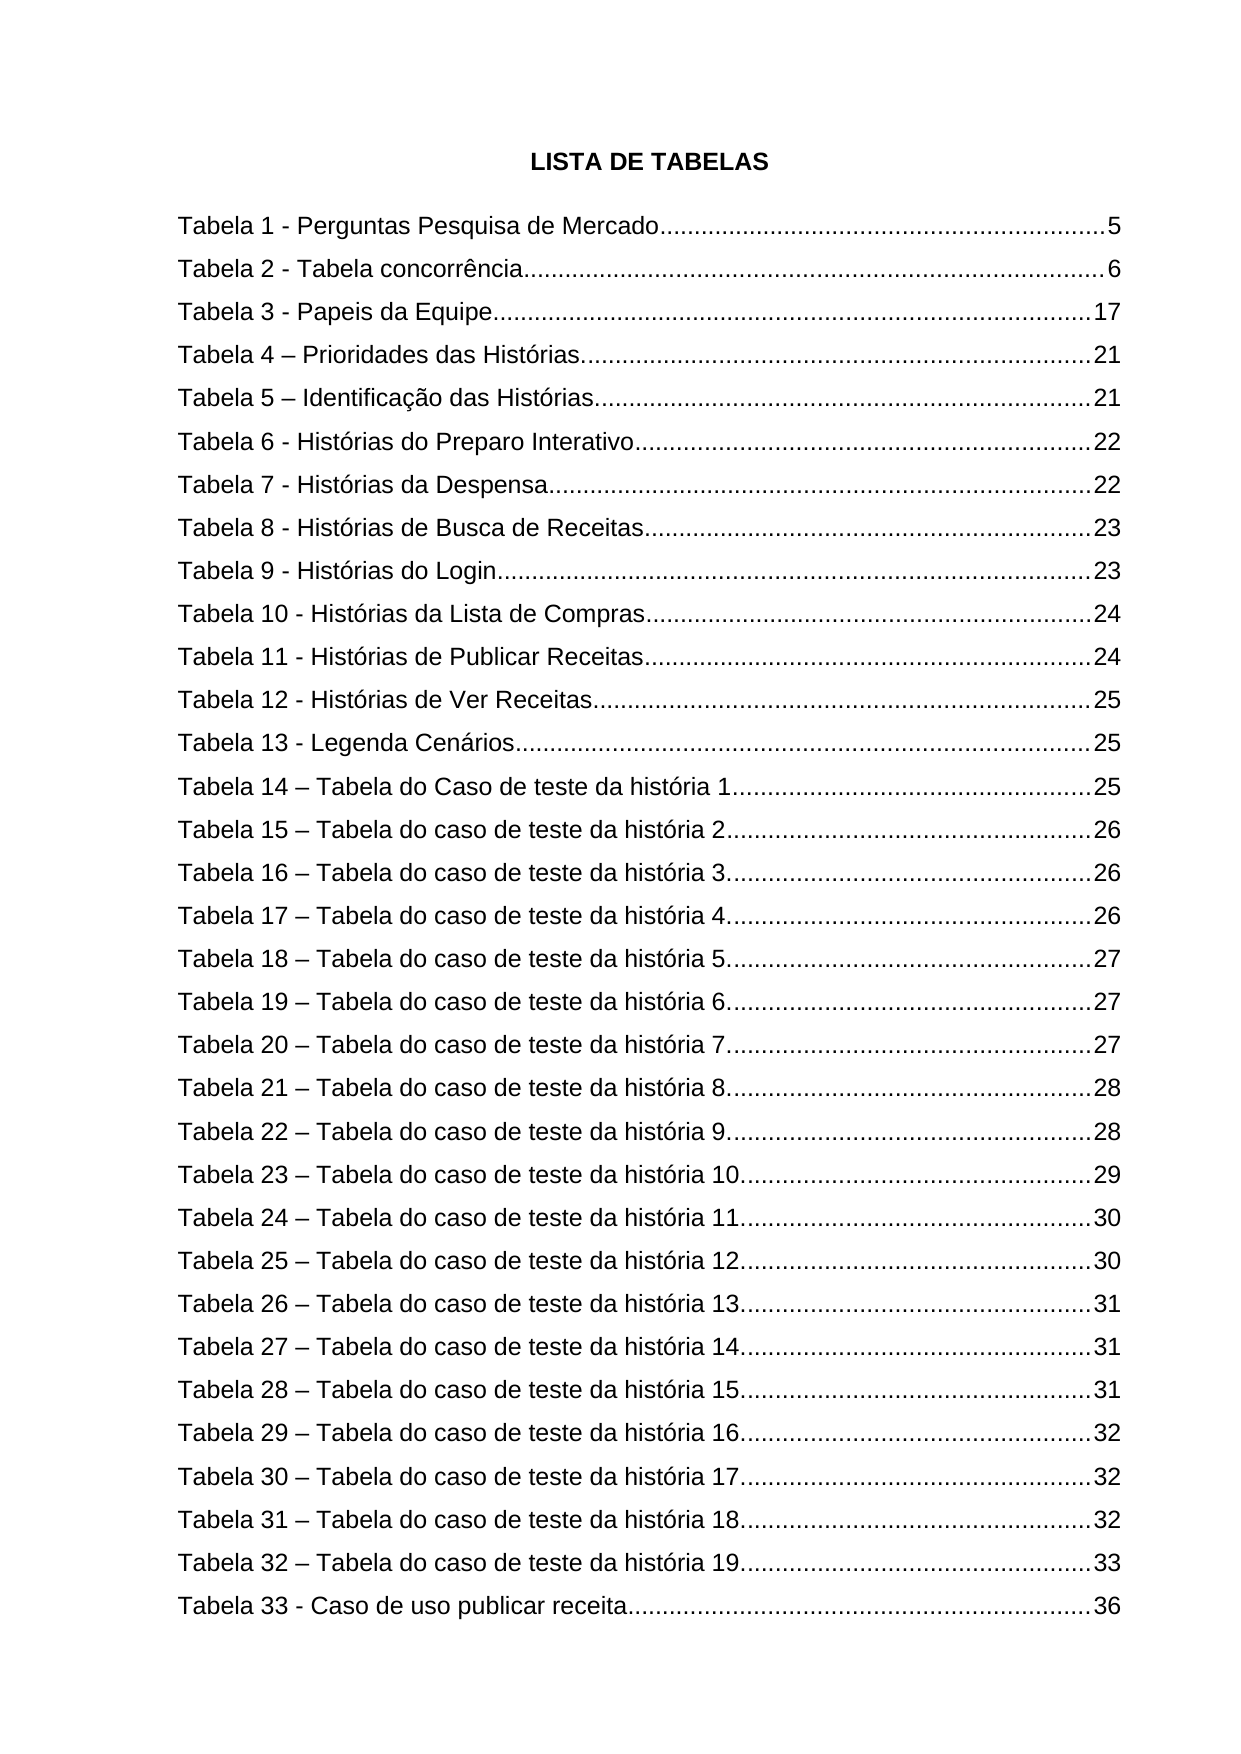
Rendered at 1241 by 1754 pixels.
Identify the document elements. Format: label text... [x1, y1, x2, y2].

text Tabela 29 – Tabela do caso de teste da história 16. 32 [177, 1418, 1122, 1447]
text Tabela 30 – Tabela do caso de teste da história 17. 32 [177, 1461, 1122, 1490]
text Tabela 21 – Tabela do caso de teste da história 8. 28 [177, 1073, 1122, 1102]
text Tabela 17 – Tabela do caso de teste da história 4. 26 [177, 901, 1122, 929]
text LISTA DE TABELAS [177, 147, 1122, 176]
text Tabela 24 – Tabela do caso de teste da história 11. 30 [177, 1203, 1122, 1231]
text Tabela 22 – Tabela do caso de teste da história 9. 28 [177, 1116, 1122, 1145]
text Tabela 14 – Tabela do Caso de teste da história 1 25 [177, 771, 1122, 800]
text Tabela 32 – Tabela do caso de teste da história 19. 33 [177, 1548, 1122, 1576]
text Tabela 25 – Tabela do caso de teste da história 12. 30 [177, 1246, 1122, 1274]
text Tabela 12 - Histórias de Ver Receitas 25 [177, 685, 1122, 714]
text Tabela 1 - Perguntas Pesquisa de Mercado 5 [177, 211, 1122, 239]
text Tabela 15 – Tabela do caso de teste da história 2 26 [177, 814, 1122, 843]
text Tabela 23 – Tabela do caso de teste da história 10. 29 [177, 1159, 1122, 1188]
text Tabela 7 - Histórias da Despensa 22 [177, 469, 1122, 498]
text Tabela 27 – Tabela do caso de teste da história 14. 31 [177, 1332, 1122, 1361]
text Tabela 33 - Caso de uso publicar receita 36 [177, 1591, 1122, 1619]
text Tabela 4 – Prioridades das Histórias. 21 [177, 340, 1122, 369]
text Tabela 5 – Identificação das Histórias. 21 [177, 383, 1122, 412]
text Tabela 31 – Tabela do caso de teste da história 18. 32 [177, 1504, 1122, 1533]
text Tabela 20 – Tabela do caso de teste da história 7. 27 [177, 1030, 1122, 1059]
text Tabela 8 - Histórias de Busca de Receitas 23 [177, 513, 1122, 541]
text Tabela 2 - Tabela concorrência 6 [177, 254, 1122, 283]
text Tabela 16 – Tabela do caso de teste da história 3. 26 [177, 858, 1122, 886]
text Tabela 28 – Tabela do caso de teste da história 15. 31 [177, 1375, 1122, 1404]
text Tabela 11 - Histórias de Publicar Receitas 24 [177, 642, 1122, 671]
text Tabela 10 - Histórias da Lista de Compras 24 [177, 599, 1122, 628]
text Tabela 3 - Papeis da Equipe 17 [177, 297, 1122, 326]
text Tabela 9 - Histórias do Login 23 [177, 556, 1122, 584]
text Tabela 13 - Legenda Cenários 25 [177, 728, 1122, 757]
text Tabela 26 – Tabela do caso de teste da história 13. 31 [177, 1289, 1122, 1318]
text Tabela 6 - Histórias do Preparo Interativo 22 [177, 426, 1122, 455]
text Tabela 19 – Tabela do caso de teste da história 6. 27 [177, 987, 1122, 1016]
text Tabela 18 – Tabela do caso de teste da história 5. 27 [177, 944, 1122, 973]
